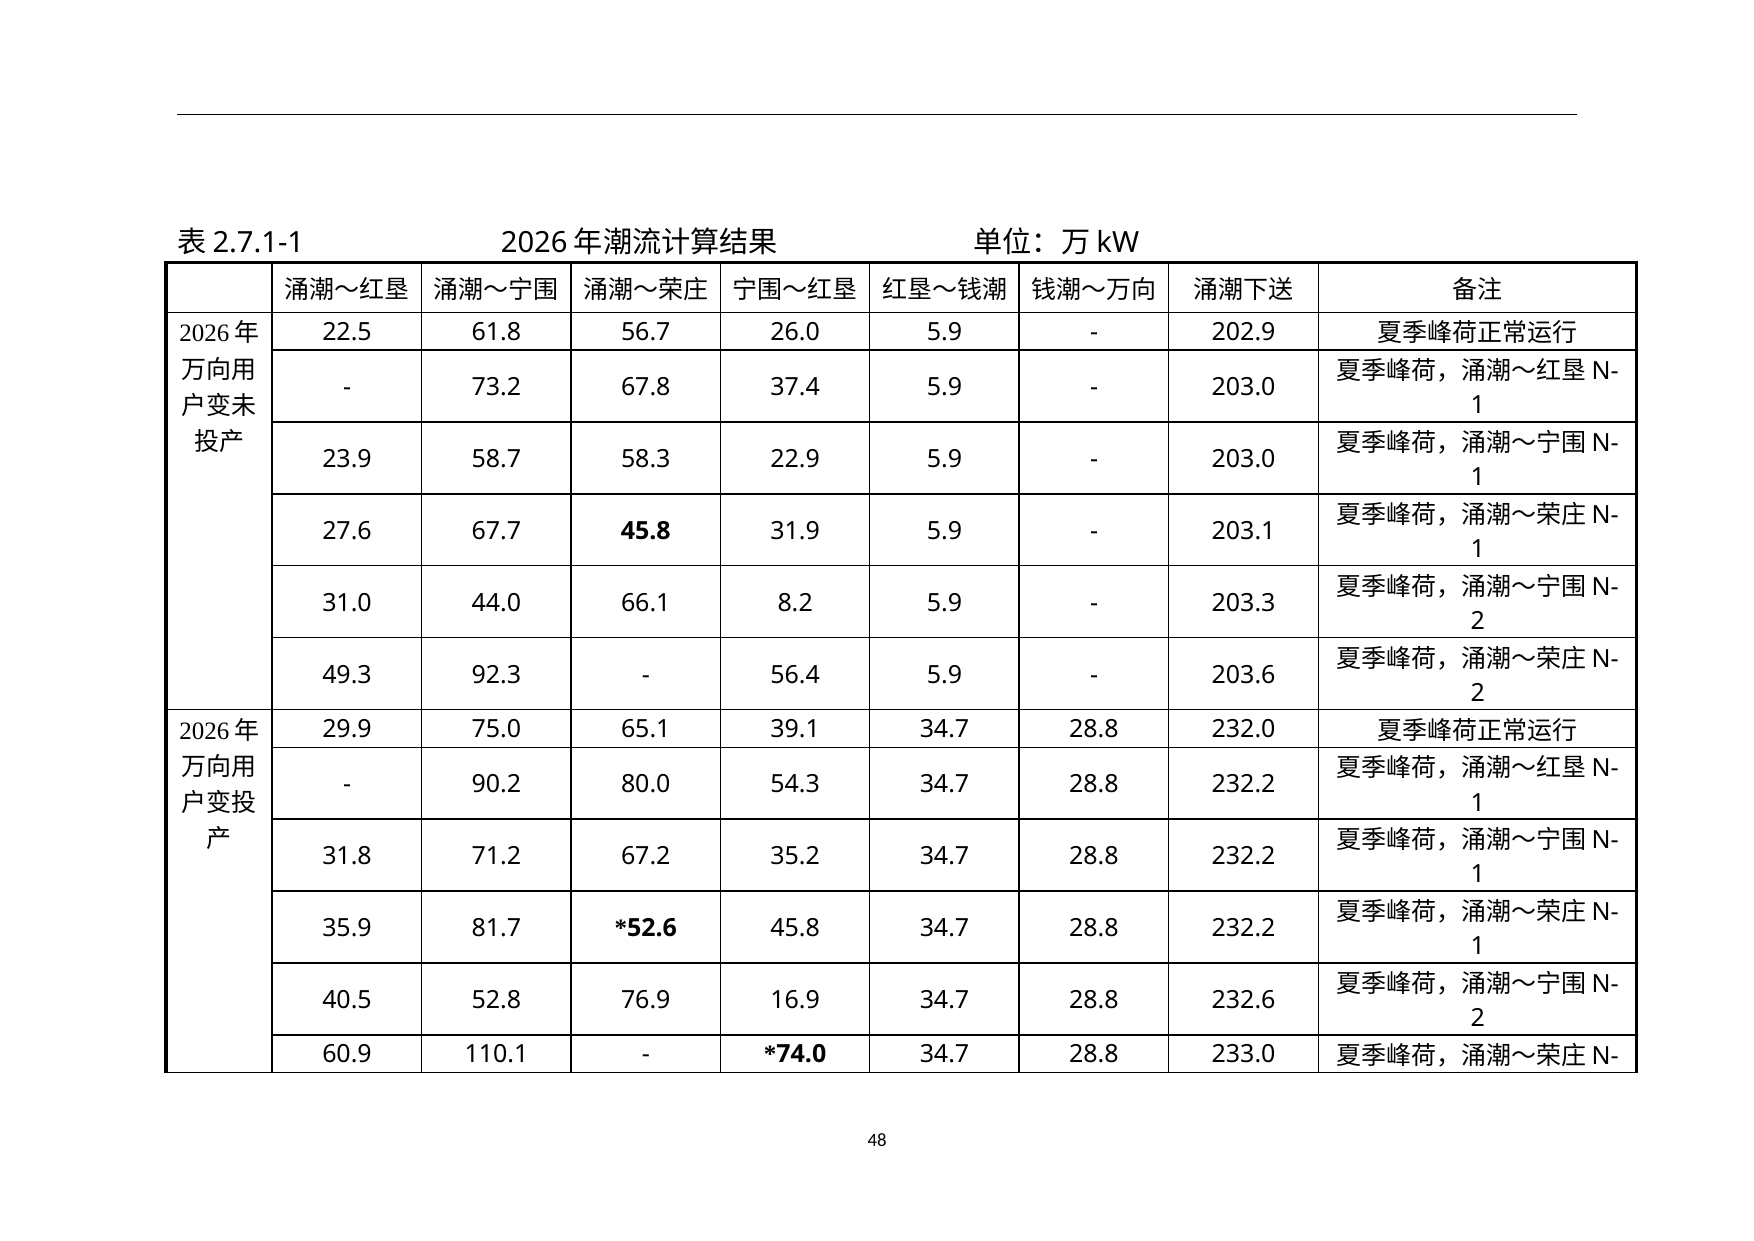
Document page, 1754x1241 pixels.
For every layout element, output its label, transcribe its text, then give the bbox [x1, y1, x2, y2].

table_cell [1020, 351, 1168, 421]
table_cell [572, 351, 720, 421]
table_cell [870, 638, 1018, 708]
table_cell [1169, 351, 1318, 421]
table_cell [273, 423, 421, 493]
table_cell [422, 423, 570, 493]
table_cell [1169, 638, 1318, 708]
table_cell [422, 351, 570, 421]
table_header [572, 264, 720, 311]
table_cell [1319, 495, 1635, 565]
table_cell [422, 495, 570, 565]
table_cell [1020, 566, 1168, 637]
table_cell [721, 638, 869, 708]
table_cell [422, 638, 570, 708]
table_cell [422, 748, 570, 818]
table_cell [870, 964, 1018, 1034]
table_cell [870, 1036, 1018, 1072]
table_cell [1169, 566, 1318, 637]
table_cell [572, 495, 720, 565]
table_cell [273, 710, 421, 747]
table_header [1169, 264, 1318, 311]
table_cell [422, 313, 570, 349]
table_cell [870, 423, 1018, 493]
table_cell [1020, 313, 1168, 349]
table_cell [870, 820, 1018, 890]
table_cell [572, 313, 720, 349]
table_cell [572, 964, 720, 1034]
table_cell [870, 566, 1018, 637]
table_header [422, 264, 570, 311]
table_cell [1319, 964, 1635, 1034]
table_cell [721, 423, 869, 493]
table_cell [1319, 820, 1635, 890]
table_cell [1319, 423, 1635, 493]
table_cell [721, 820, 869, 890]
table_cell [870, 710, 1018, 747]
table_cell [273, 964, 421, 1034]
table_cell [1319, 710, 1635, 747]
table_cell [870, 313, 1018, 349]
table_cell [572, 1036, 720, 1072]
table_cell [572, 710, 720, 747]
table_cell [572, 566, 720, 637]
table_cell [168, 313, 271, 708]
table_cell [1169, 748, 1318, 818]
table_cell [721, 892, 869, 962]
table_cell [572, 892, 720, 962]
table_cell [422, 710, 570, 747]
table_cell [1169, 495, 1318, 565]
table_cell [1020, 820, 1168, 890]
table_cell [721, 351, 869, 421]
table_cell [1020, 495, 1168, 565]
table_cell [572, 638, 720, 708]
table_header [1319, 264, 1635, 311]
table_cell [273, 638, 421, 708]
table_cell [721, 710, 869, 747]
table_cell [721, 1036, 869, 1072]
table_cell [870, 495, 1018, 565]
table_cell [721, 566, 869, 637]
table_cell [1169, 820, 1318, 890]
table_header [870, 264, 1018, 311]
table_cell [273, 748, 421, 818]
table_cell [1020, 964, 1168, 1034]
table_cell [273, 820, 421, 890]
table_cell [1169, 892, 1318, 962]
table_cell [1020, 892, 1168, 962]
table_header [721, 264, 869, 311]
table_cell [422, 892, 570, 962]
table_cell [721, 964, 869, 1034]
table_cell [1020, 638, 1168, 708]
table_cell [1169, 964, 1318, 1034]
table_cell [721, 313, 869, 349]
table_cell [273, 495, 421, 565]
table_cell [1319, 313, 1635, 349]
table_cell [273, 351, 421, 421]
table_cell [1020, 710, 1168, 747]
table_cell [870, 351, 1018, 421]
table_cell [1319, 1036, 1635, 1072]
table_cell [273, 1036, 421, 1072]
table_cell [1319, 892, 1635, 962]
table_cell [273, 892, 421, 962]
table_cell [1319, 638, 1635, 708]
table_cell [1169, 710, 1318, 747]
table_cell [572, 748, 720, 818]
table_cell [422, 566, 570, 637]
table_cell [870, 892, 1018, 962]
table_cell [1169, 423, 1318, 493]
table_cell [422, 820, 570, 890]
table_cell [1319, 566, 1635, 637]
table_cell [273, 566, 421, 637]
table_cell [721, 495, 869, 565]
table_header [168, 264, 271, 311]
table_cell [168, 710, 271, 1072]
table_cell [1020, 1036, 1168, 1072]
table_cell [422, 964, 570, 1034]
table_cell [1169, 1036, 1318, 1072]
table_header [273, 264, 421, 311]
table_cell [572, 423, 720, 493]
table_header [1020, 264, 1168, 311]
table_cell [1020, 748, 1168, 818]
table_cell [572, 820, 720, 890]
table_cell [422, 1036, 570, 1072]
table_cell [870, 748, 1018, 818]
text 表2.7.1-1 2026年潮流计算结果 单位：万kW [177, 219, 1577, 261]
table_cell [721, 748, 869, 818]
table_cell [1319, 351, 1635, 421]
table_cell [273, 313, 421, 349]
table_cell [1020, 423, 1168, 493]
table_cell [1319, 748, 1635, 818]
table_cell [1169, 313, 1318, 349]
